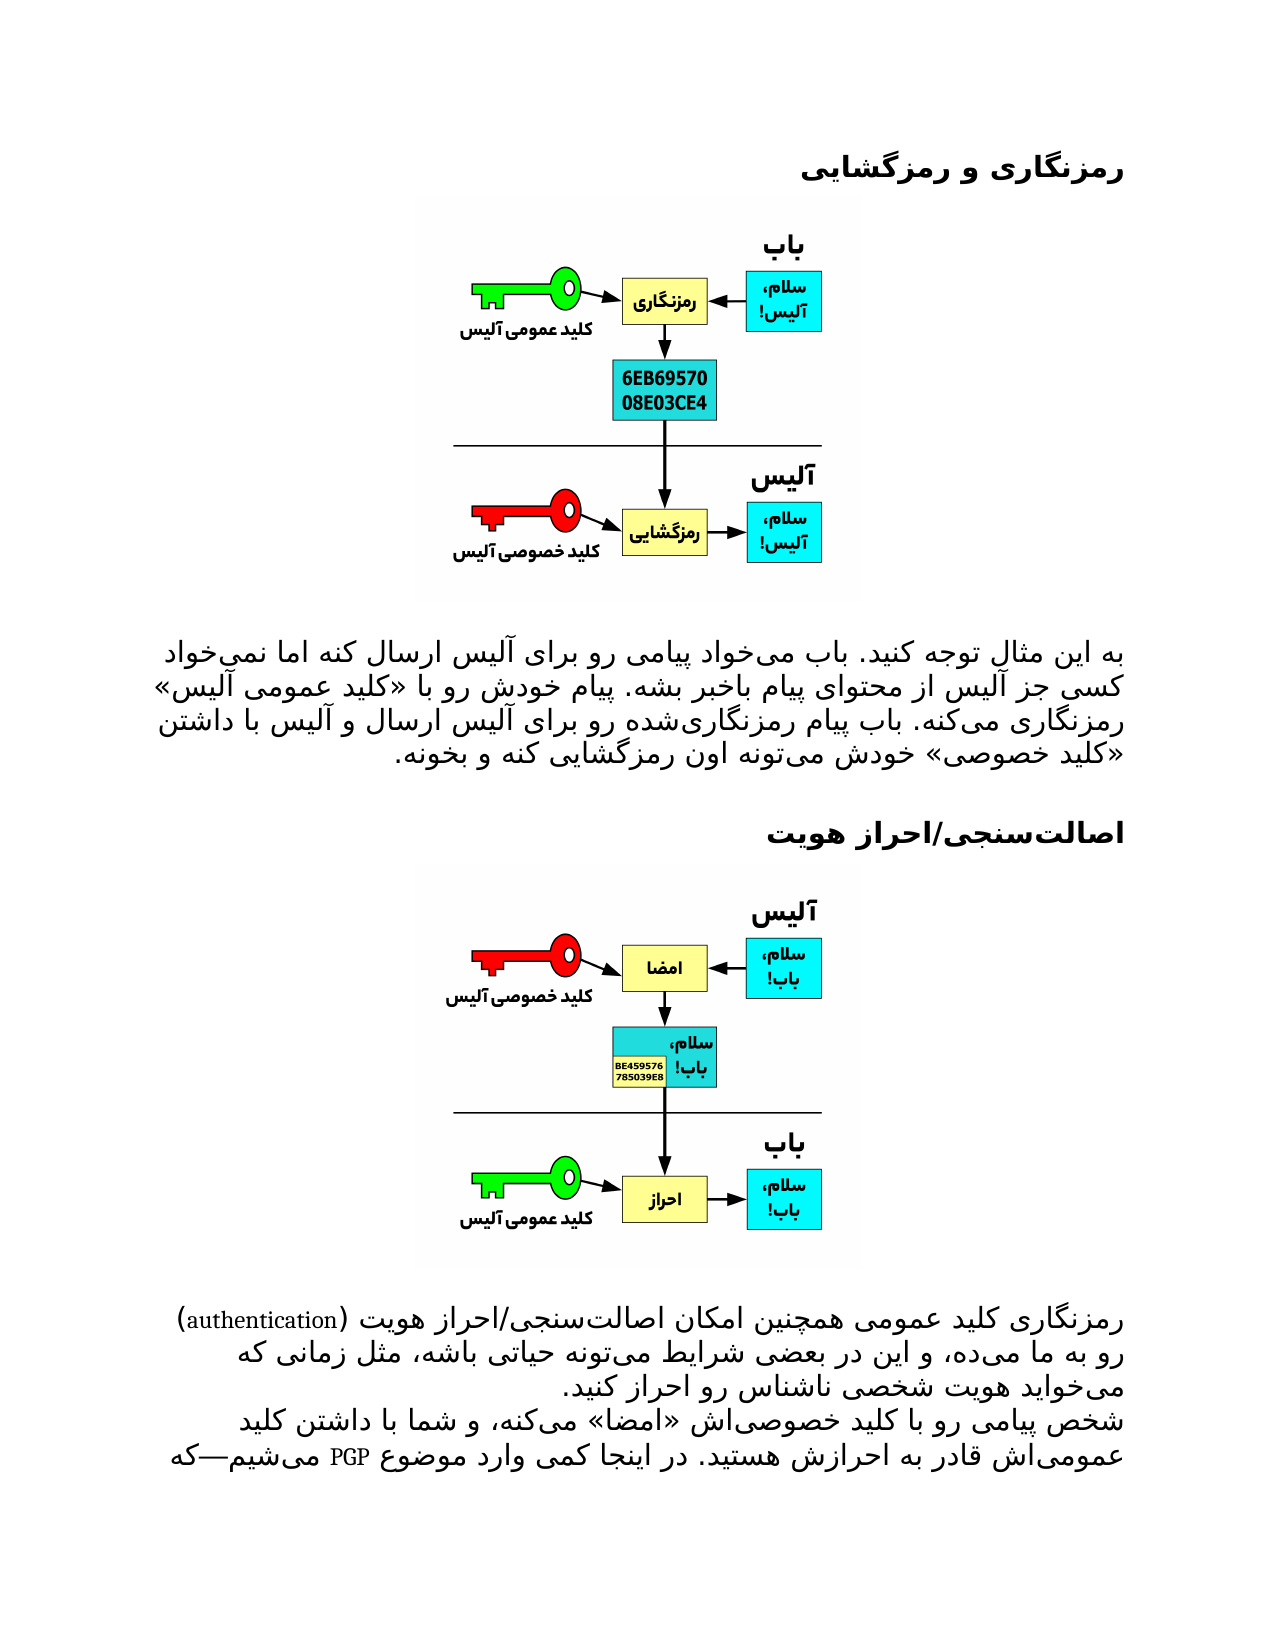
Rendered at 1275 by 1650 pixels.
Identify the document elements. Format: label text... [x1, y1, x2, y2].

text رمزنگاری کلید عمومی همچنین امکان اصالت‌سنجی/احراز هویت (authentication) رو به ما می‌ده، و این در بعضی شرایط می‌تونه حیاتی باشه، مثل زمانی که می‌خواید هویت شخصی ناشناس رو احراز کنید. [150, 1302, 1125, 1404]
picture [412, 196, 863, 602]
subtitle رمزنگاری و رمزگشایی [150, 150, 1125, 184]
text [150, 1404, 1125, 1472]
text به این مثال توجه کنید. باب می‌خواد پیامی رو برای آلیس ارسال کنه اما نمی‌خواد کسی جز آلیس از محتوای پیام باخبر بشه. پیام خودش رو با «کلید عمومی آلیس» رمزنگاری می‌کنه. باب پیام رمزنگاری‌شده رو برای آلیس ارسال و آلیس با داشتن «کلید خصوصی» خودش می‌تونه اون رمزگشایی کنه و بخونه. [150, 635, 1125, 771]
picture [412, 863, 863, 1269]
subtitle اصالت‌سنجی/احراز هویت [150, 817, 1125, 851]
